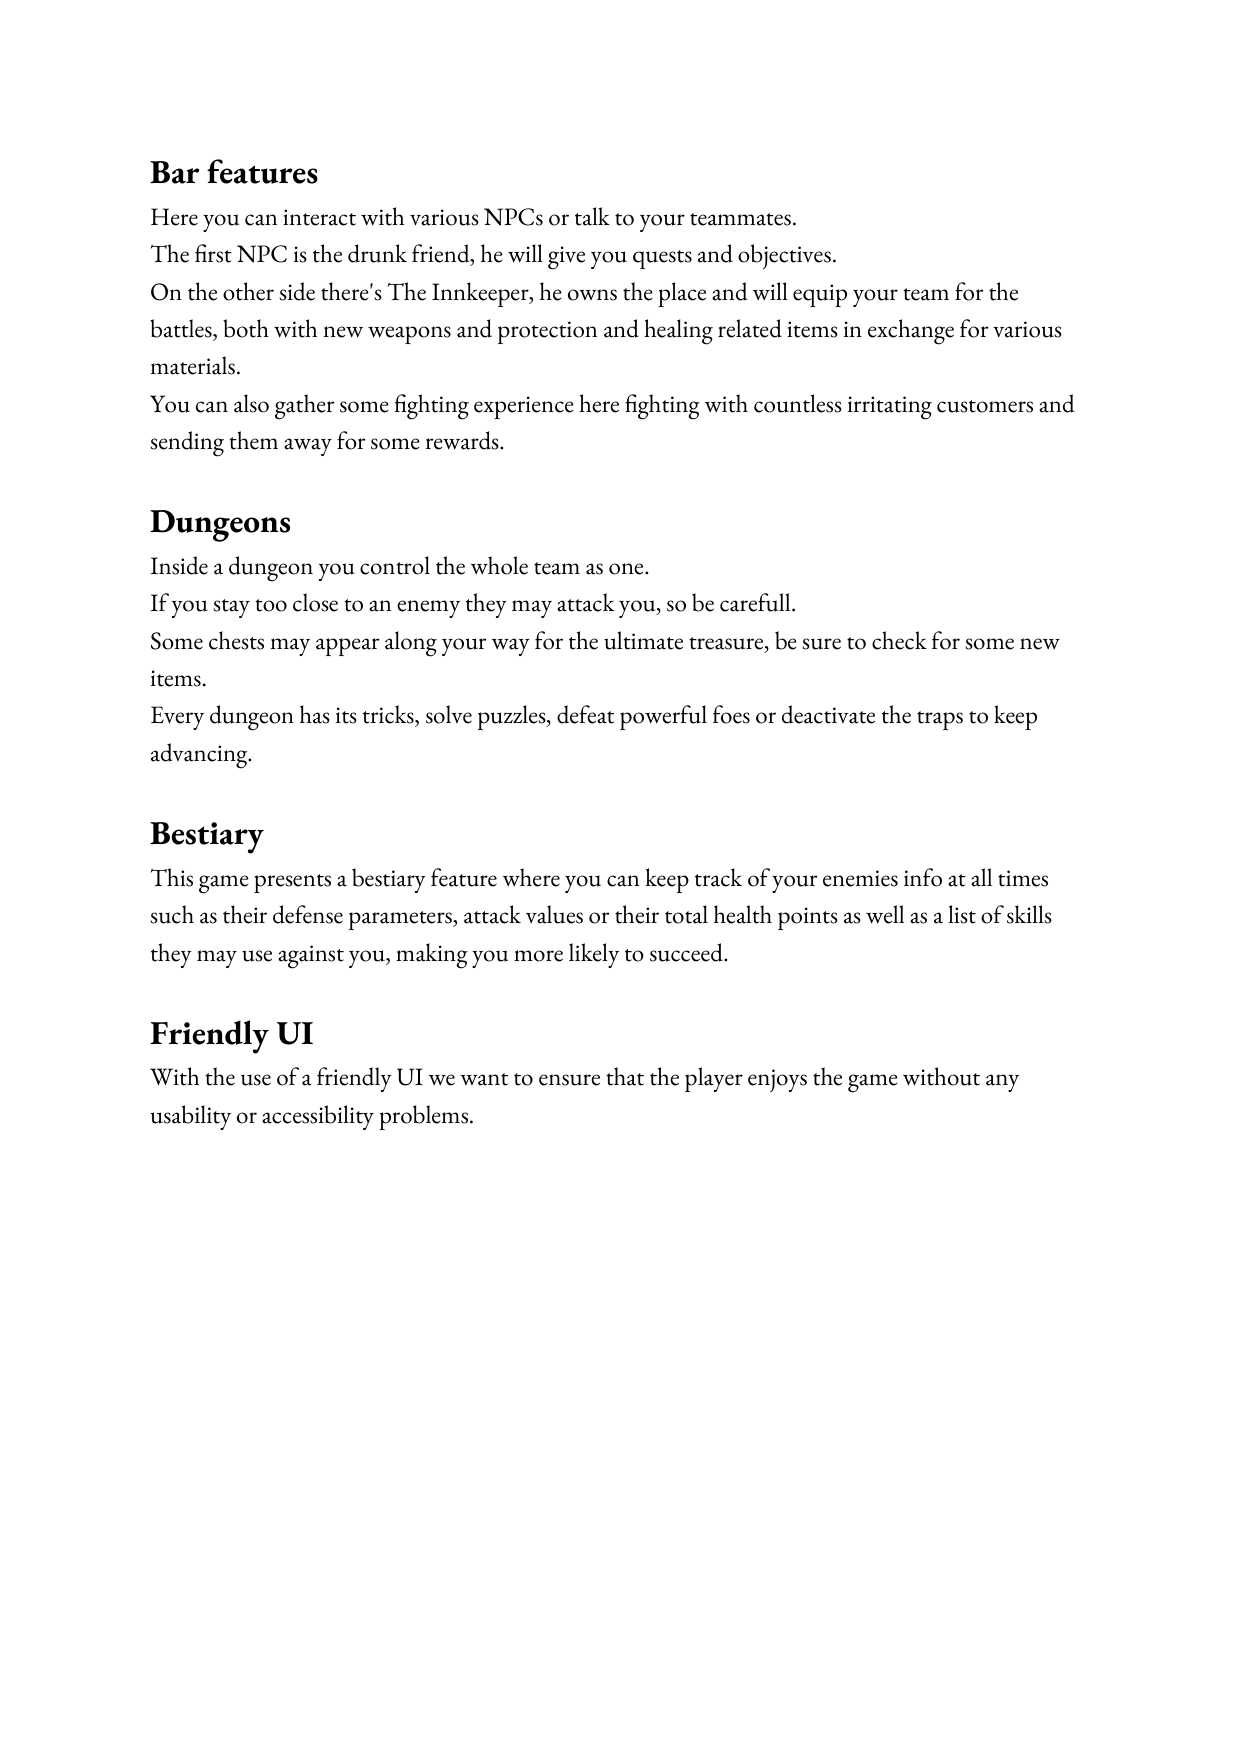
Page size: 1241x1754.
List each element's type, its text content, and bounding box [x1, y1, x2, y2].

text If you stay too close to an enemy they may attack you, so be carefull. [150, 587, 1090, 619]
text Every dungeon has its tricks, solve puzzles, defeat powerful foes or deactivate the traps to keep advancing. [150, 699, 1090, 769]
subtitle Dungeons [150, 499, 1090, 543]
text Some chests may appear along your way for the ultimate treasure, be sure to check for some new items. [150, 624, 1090, 694]
text This game presents a bestiary feature where you can keep track of your enemies info at all times such as their defense parameters, attack values or their total health points as well as a list of skills they may use against you, making you more likely to succeed. [150, 861, 1090, 968]
text Here you can interact with various NPCs or talk to your teammates. [150, 200, 1090, 233]
text The first NPC is the drunk friend, he will give you quests and objectives. [150, 237, 1090, 270]
text You can also gather some fighting experience here fighting with countless irritating customers and sending them away for some rewards. [150, 387, 1090, 457]
subtitle Bestiary [150, 811, 1090, 854]
subtitle Bar features [150, 150, 1090, 193]
text On the other side there's The Innkeeper, he owns the place and will equip your team for the battles, both with new weapons and protection and healing related items in exchange for various materials. [150, 275, 1090, 382]
subtitle Friendly UI [150, 1011, 1090, 1054]
text Inside a dungeon you control the whole team as one. [150, 549, 1090, 582]
text With the use of a friendly UI we want to ensure that the player enjoys the game without any usability or accessibility problems. [150, 1061, 1090, 1131]
